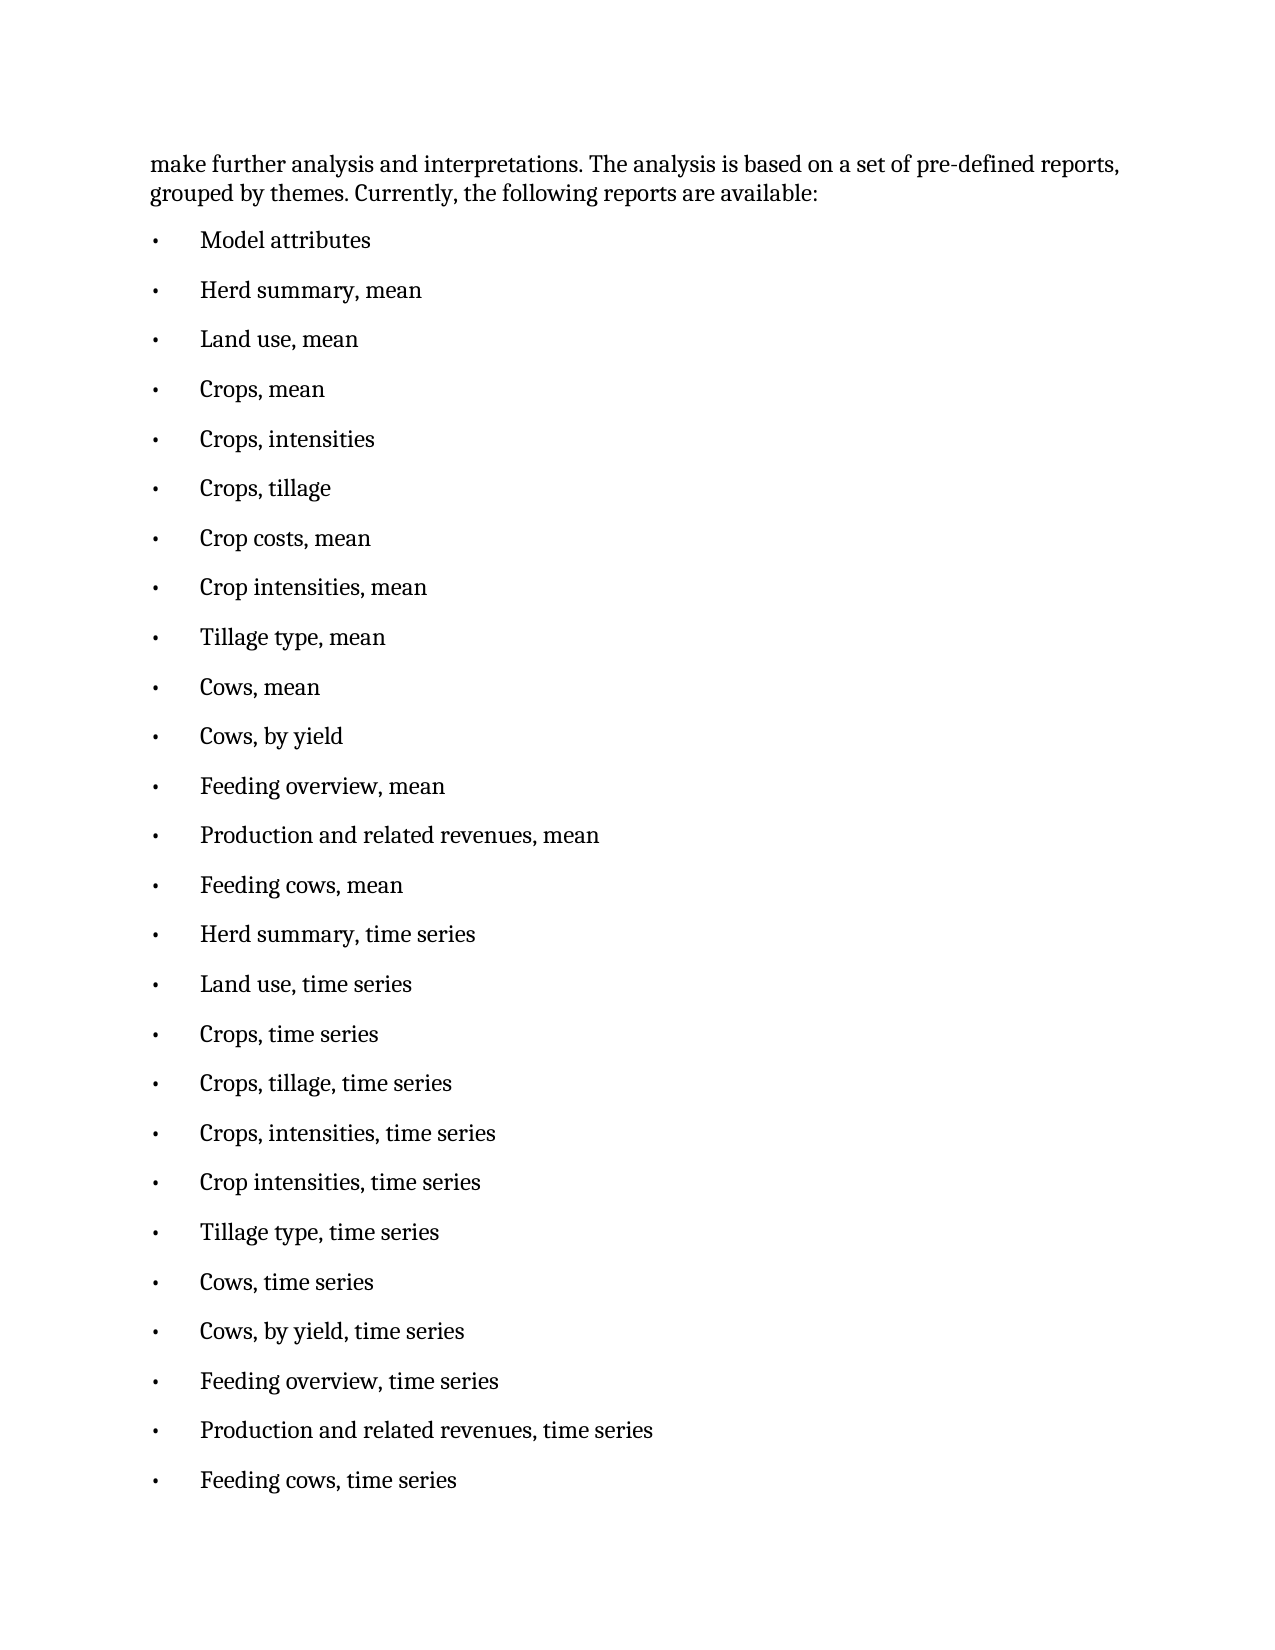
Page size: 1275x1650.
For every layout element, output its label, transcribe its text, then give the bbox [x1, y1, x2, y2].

list Crops, mean [150, 375, 1125, 404]
list Feeding overview, time series [150, 1367, 1125, 1395]
list Land use, time series [150, 970, 1125, 999]
list Tillage type, time series [150, 1218, 1125, 1247]
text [150, 150, 1125, 207]
list Crop intensities, mean [150, 573, 1125, 602]
list Cows, by yield, time series [150, 1317, 1125, 1346]
list Cows, time series [150, 1267, 1125, 1296]
list Production and related revenues, time series [150, 1416, 1125, 1445]
list Herd summary, time series [150, 920, 1125, 949]
list Model attributes [150, 226, 1125, 255]
list Cows, by yield [150, 722, 1125, 751]
list Feeding cows, time series [150, 1466, 1125, 1494]
list Crop costs, mean [150, 524, 1125, 552]
list Crops, intensities, time series [150, 1119, 1125, 1147]
list Cows, mean [150, 672, 1125, 701]
list Crops, intensities [150, 424, 1125, 453]
list Land use, mean [150, 325, 1125, 354]
list Production and related revenues, mean [150, 821, 1125, 850]
list Crop intensities, time series [150, 1168, 1125, 1197]
list Tillage type, mean [150, 623, 1125, 652]
list Herd summary, mean [150, 276, 1125, 304]
list Crops, tillage, time series [150, 1069, 1125, 1098]
list Feeding cows, mean [150, 871, 1125, 899]
list Crops, tillage [150, 474, 1125, 503]
list Feeding overview, mean [150, 772, 1125, 800]
list Crops, time series [150, 1019, 1125, 1048]
